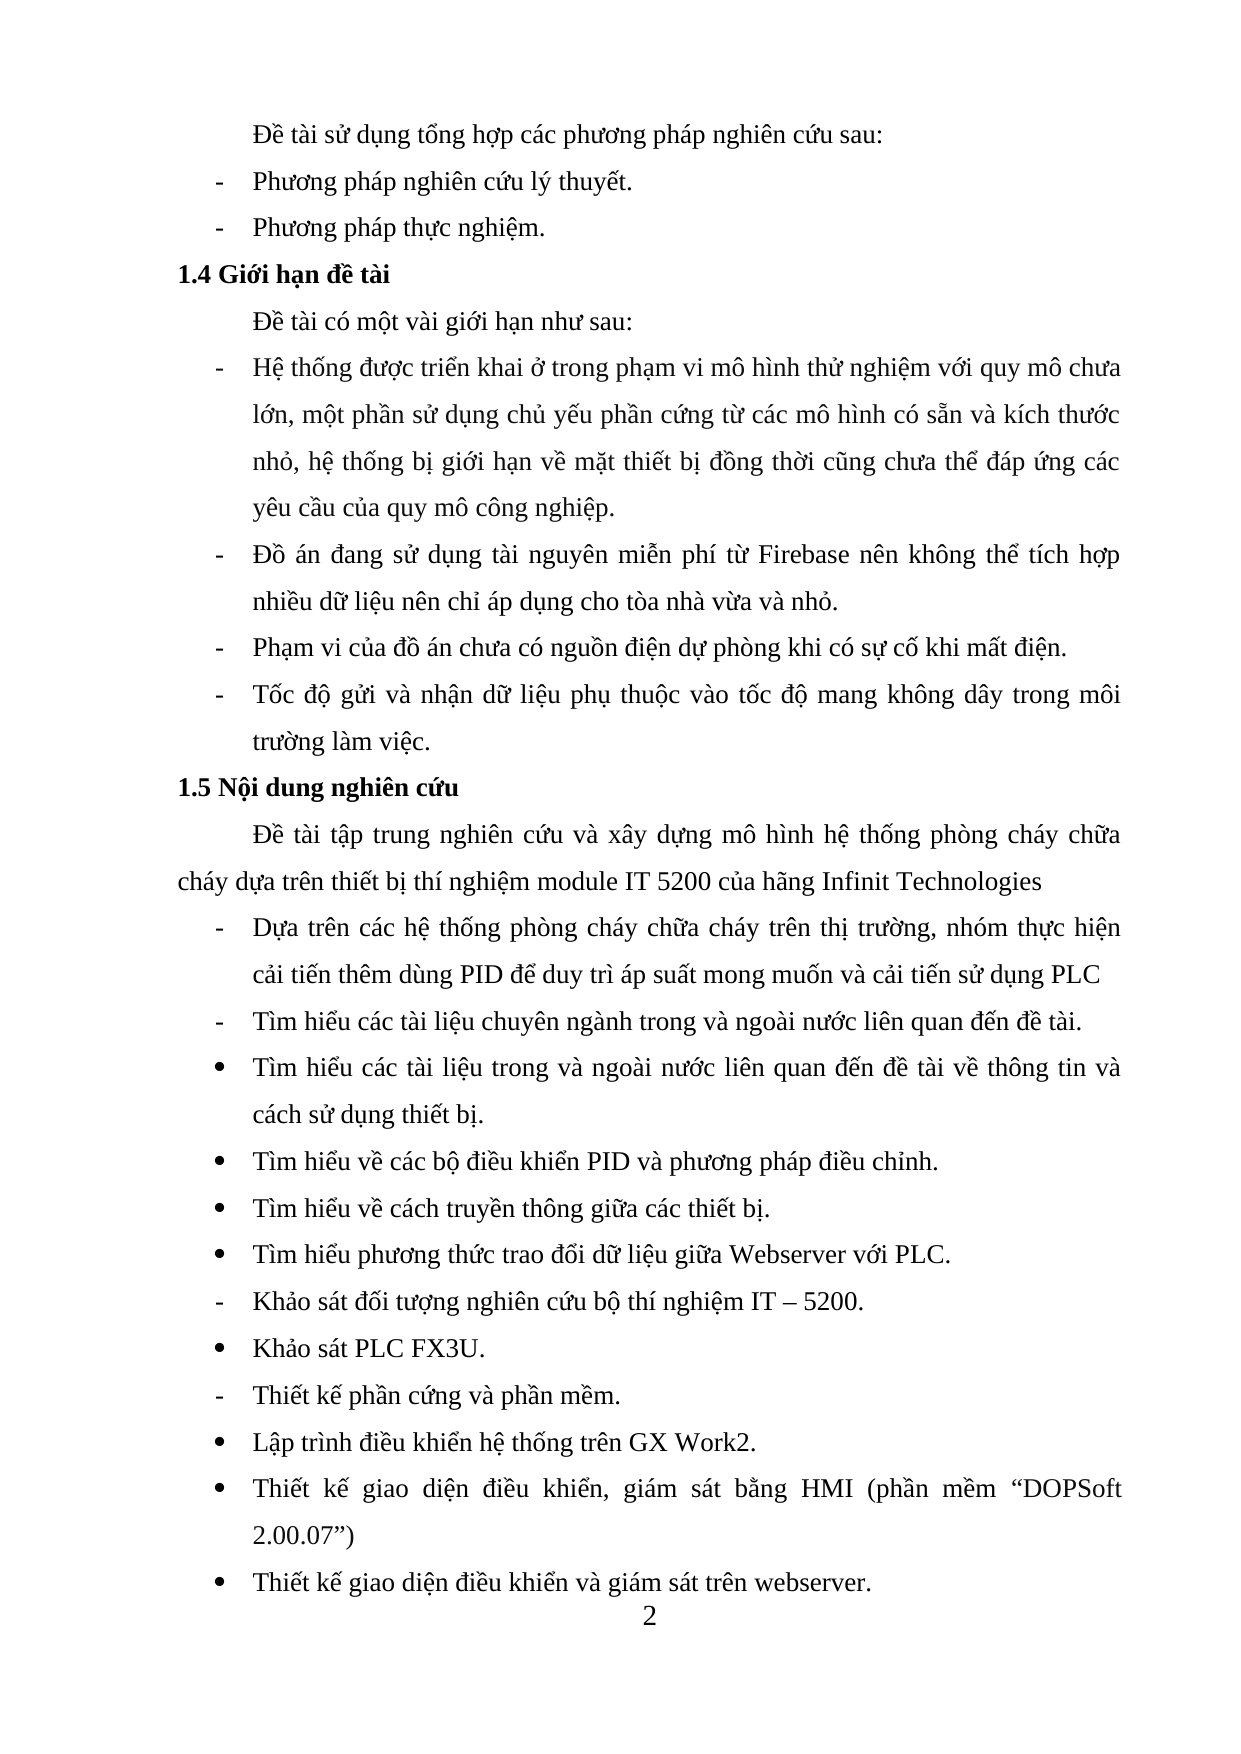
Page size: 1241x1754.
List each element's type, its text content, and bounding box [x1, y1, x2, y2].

list Thiết kế giao diện điều khiển, giám sát bằng HMI (phần mềm “DOPSoft 2.00.07”) [215, 1473, 1122, 1551]
list Khảo sát đối tượng nghiên cứu bộ thí nghiệm IT – 5200. [215, 1286, 1122, 1317]
list Tìm hiểu về các bộ điều khiển PID và phương pháp điều chỉnh. [215, 1145, 1122, 1176]
list Tìm hiểu về cách truyền thông giữa các thiết bị. [215, 1192, 1122, 1223]
list Phương pháp thực nghiệm. [215, 211, 1122, 243]
list Thiết kế phần cứng và phần mềm. [215, 1379, 1122, 1410]
text Đề tài tập trung nghiên cứu và xây dựng mô hình hệ thống phòng cháy chữa cháy dựa trên thiết bị thí nghiệm module IT 5200 của hãng Infinit Technologies [177, 818, 1122, 896]
list Dựa trên các hệ thống phòng cháy chữa cháy trên thị trường, nhóm thực hiện cải tiến thêm dùng PID để duy trì áp suất mong muốn và cải tiến sử dụng PLC [215, 911, 1122, 989]
text Đề tài có một vài giới hạn như sau: [223, 305, 1122, 336]
subtitle 1.4 Giới hạn đề tài [177, 258, 1122, 289]
list Tìm hiểu phương thức trao đổi dữ liệu giữa Webserver với PLC. [215, 1239, 1122, 1270]
list Tốc độ gửi và nhận dữ liệu phụ thuộc vào tốc độ mang không dây trong môi trường làm việc. [215, 678, 1122, 756]
list Khảo sát PLC FX3U. [215, 1332, 1122, 1363]
list Hệ thống được triển khai ở trong phạm vi mô hình thử nghiệm với quy mô chưa lớn, một phần sử dụng chủ yếu phần cứng từ các mô hình có sẵn và kích thước nhỏ, hệ thống bị giới hạn về mặt thiết bị đồng thời cũng chưa thể đáp ứng các yêu cầu của quy mô công nghiệp. [215, 383, 1122, 523]
text Đề tài sử dụng tổng hợp các phương pháp nghiên cứu sau: [177, 118, 1122, 149]
list Tìm hiểu các tài liệu chuyên ngành trong và ngoài nước liên quan đến đề tài. [215, 1005, 1122, 1036]
subtitle 1.5 Nội dung nghiên cứu [177, 771, 1122, 803]
list Tìm hiểu các tài liệu trong và ngoài nước liên quan đến đề tài về thông tin và cách sử dụng thiết bị. [215, 1051, 1122, 1129]
list Phương pháp nghiên cứu lý thuyết. [215, 165, 1122, 196]
list Đồ án đang sử dụng tài nguyên miễn phí từ Firebase nên không thể tích hợp nhiều dữ liệu nên chỉ áp dụng cho tòa nhà vừa và nhỏ. [215, 538, 1122, 616]
list Phạm vi của đồ án chưa có nguồn điện dự phòng khi có sự cố khi mất điện. [215, 631, 1122, 663]
list Lập trình điều khiển hệ thống trên GX Work2. [215, 1426, 1122, 1457]
list Thiết kế giao diện điều khiển và giám sát trên webserver. [215, 1566, 1122, 1597]
